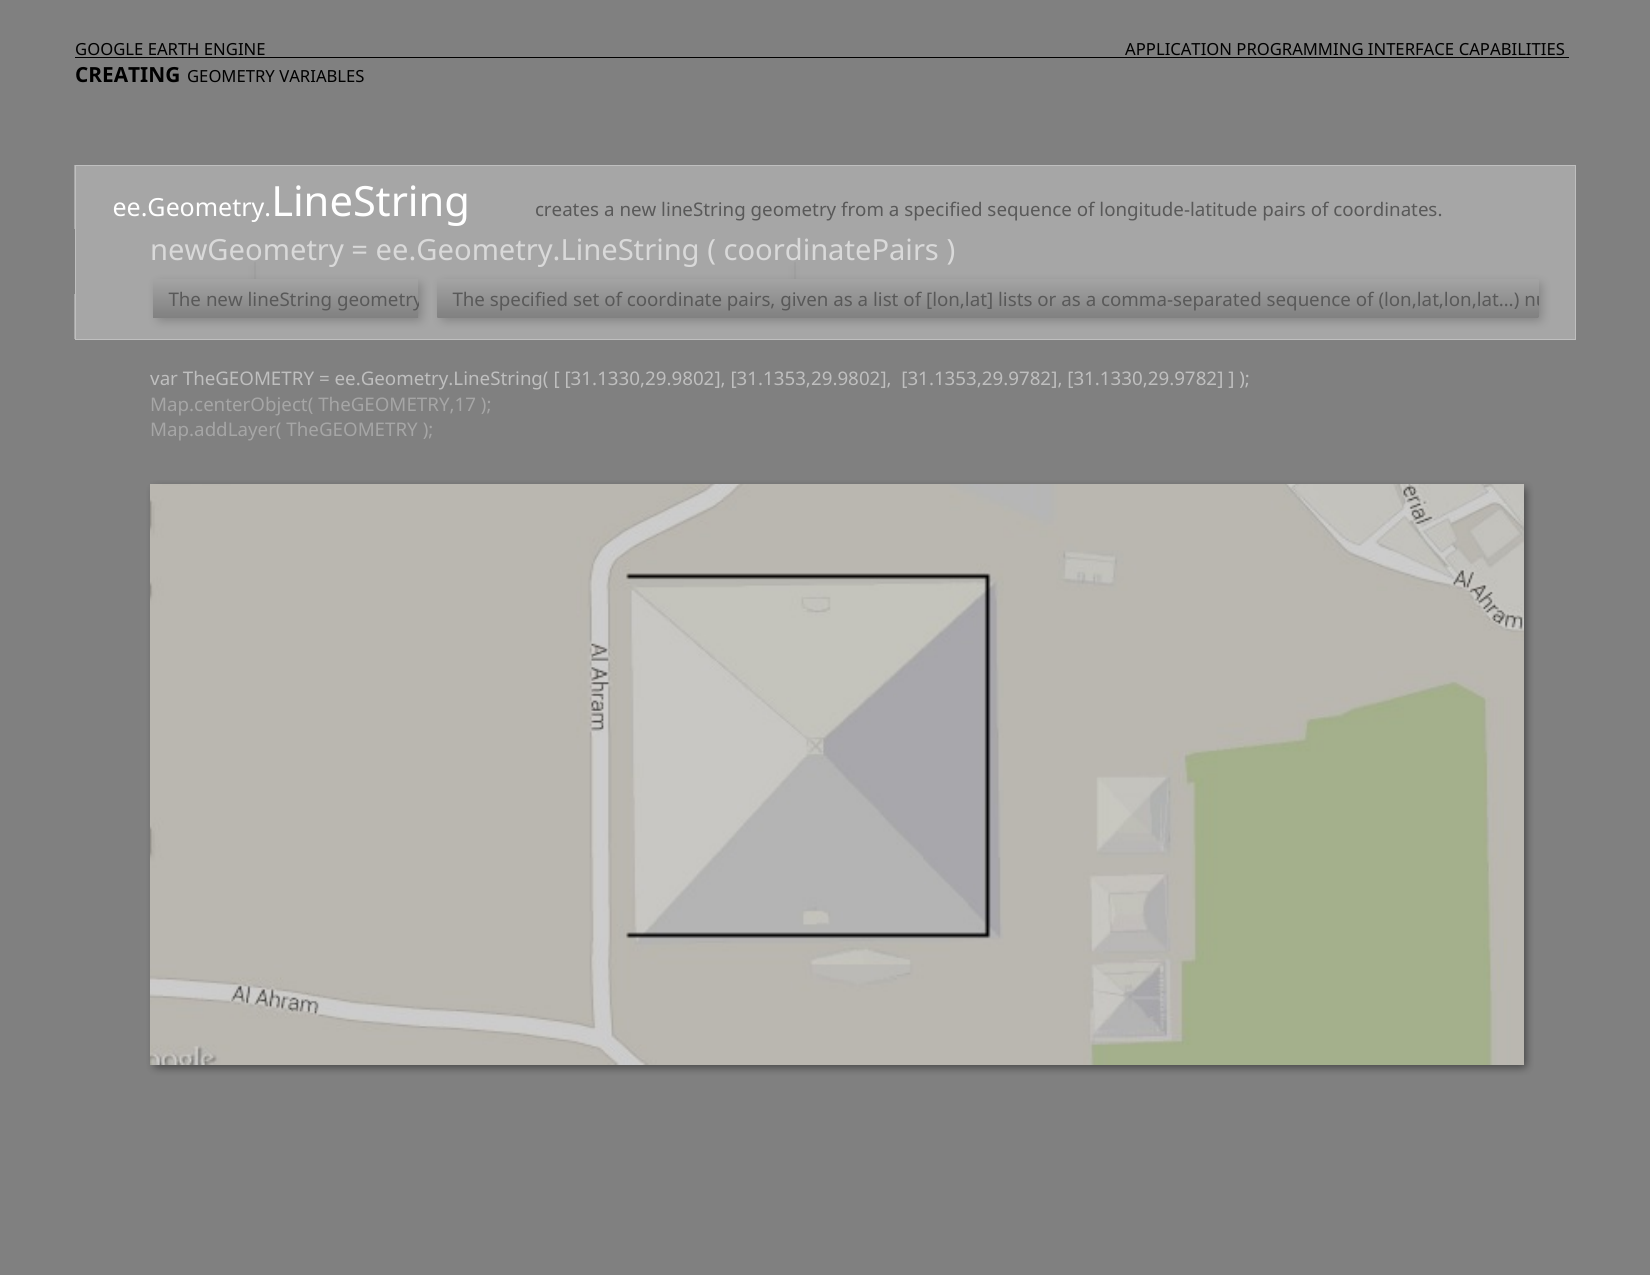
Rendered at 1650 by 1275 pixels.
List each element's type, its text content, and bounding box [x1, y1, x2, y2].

text GOOGLE EARTH ENGINE APPLICATION PROGRAMMING INTERFACE CAPABILITIES [75, 37, 1575, 60]
text CREATING GEOMETRY VARIABLES [75, 60, 1500, 89]
text newGeometry = ee.Geometry.LineString ( coordinatePairs ) [76, 229, 1575, 268]
text var TheGEOMETRY = ee.Geometry.LineString( [ [31.1330,29.9802], [31.1353,29.9802], [31.1353,29.9782], [31.1330,29.9782] ] ); [75, 366, 1575, 391]
text Map.addLayer( TheGEOMETRY ); [75, 417, 1575, 442]
text Map.centerObject( TheGEOMETRY,17 ); [75, 391, 1575, 417]
text ee.Geometry.LineString creates a new lineString geometry from a specified sequence of longitude-latitude pairs of coordinates. [76, 166, 1575, 229]
picture [150, 484, 1524, 1065]
